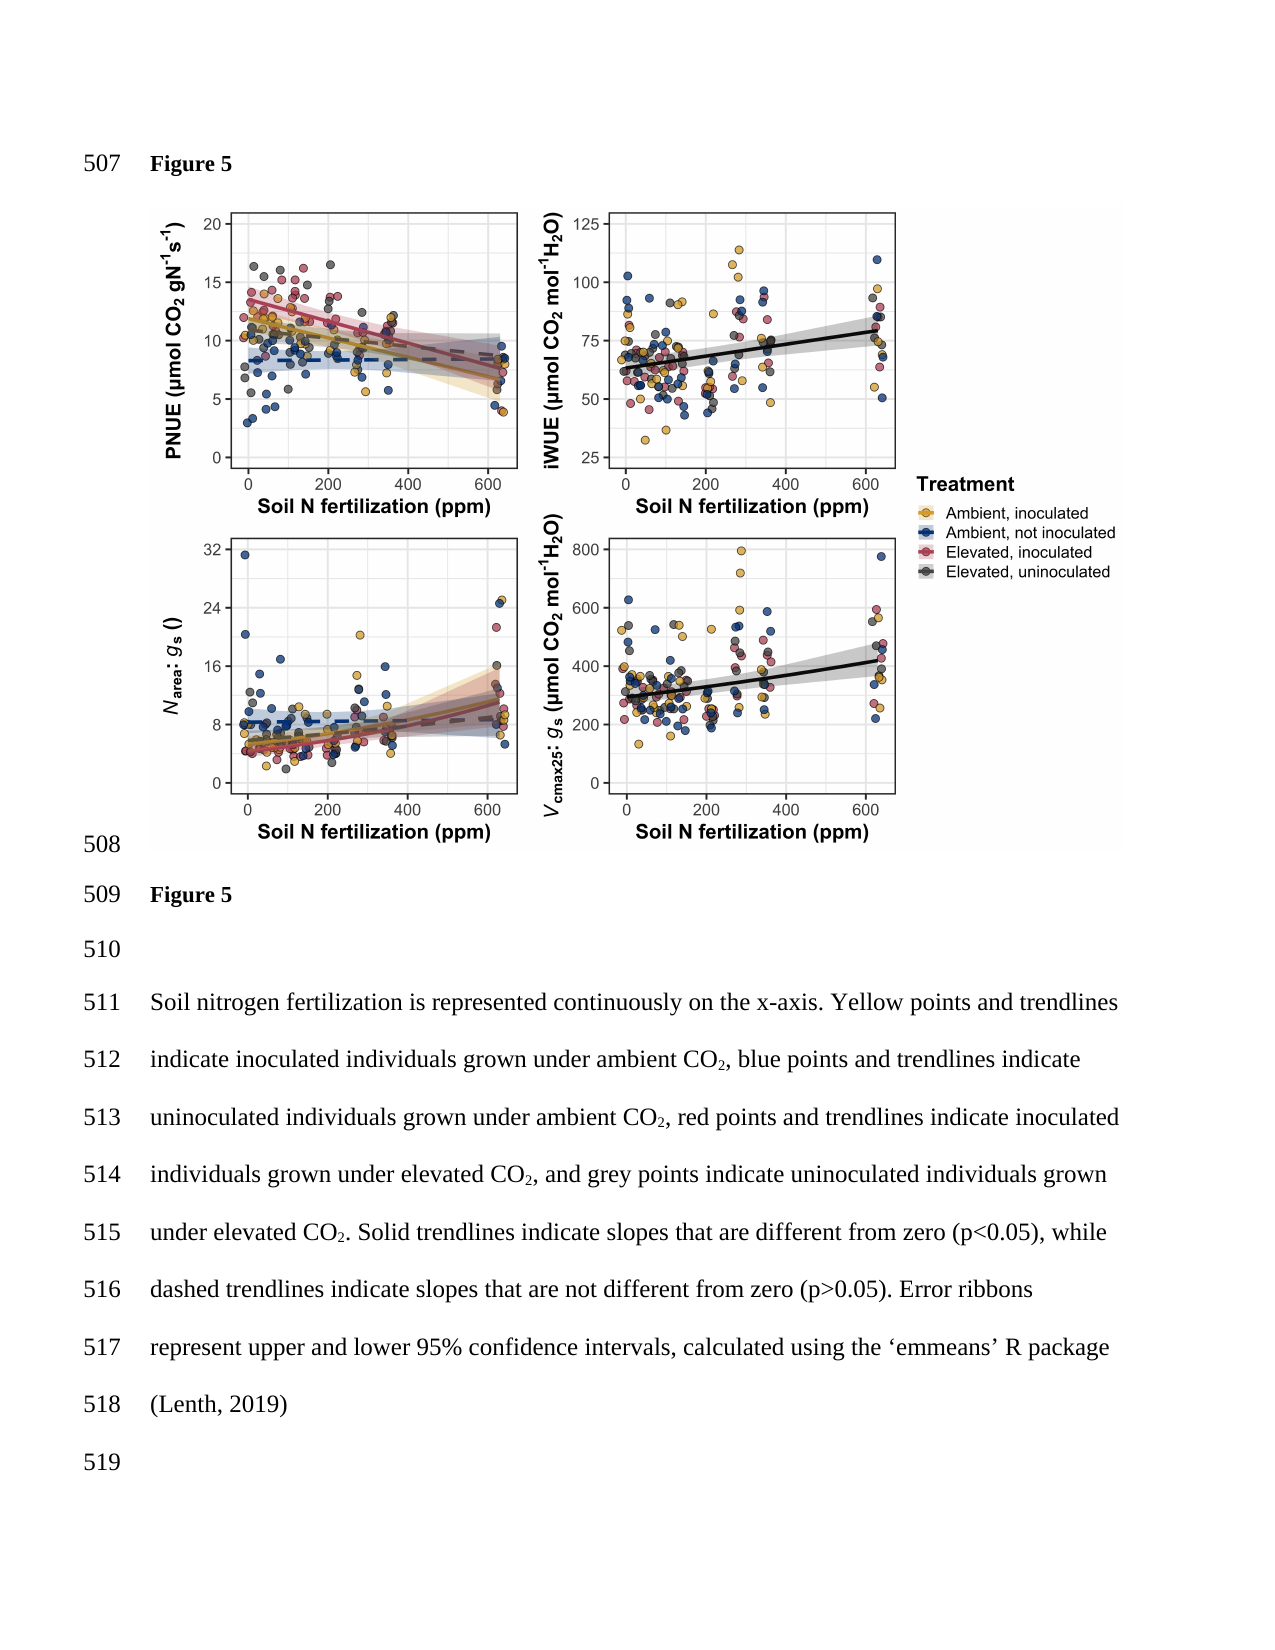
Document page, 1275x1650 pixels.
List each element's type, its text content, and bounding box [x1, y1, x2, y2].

text Figure 5 [150, 881, 1125, 908]
text Soil nitrogen fertilization is represented continuously on the x-axis. Yellow points and trendlines indicate inoculated individuals grown under ambient CO2, blue points and trendlines indicate uninoculated individuals grown under ambient CO2, red points and trendlines indicate inoculated individuals grown under elevated CO2, and grey points indicate uninoculated individuals grown under elevated CO2. Solid trendlines indicate slopes that are different from zero (p<0.05), while dashed trendlines indicate slopes that are not different from zero (p>0.05). Error ribbons represent upper and lower 95% confidence intervals, calculated using the ‘emmeans’ R package (Lenth, 2019) [150, 987, 1125, 1418]
picture [150, 202, 1125, 853]
text Figure 5 [150, 150, 1125, 176]
